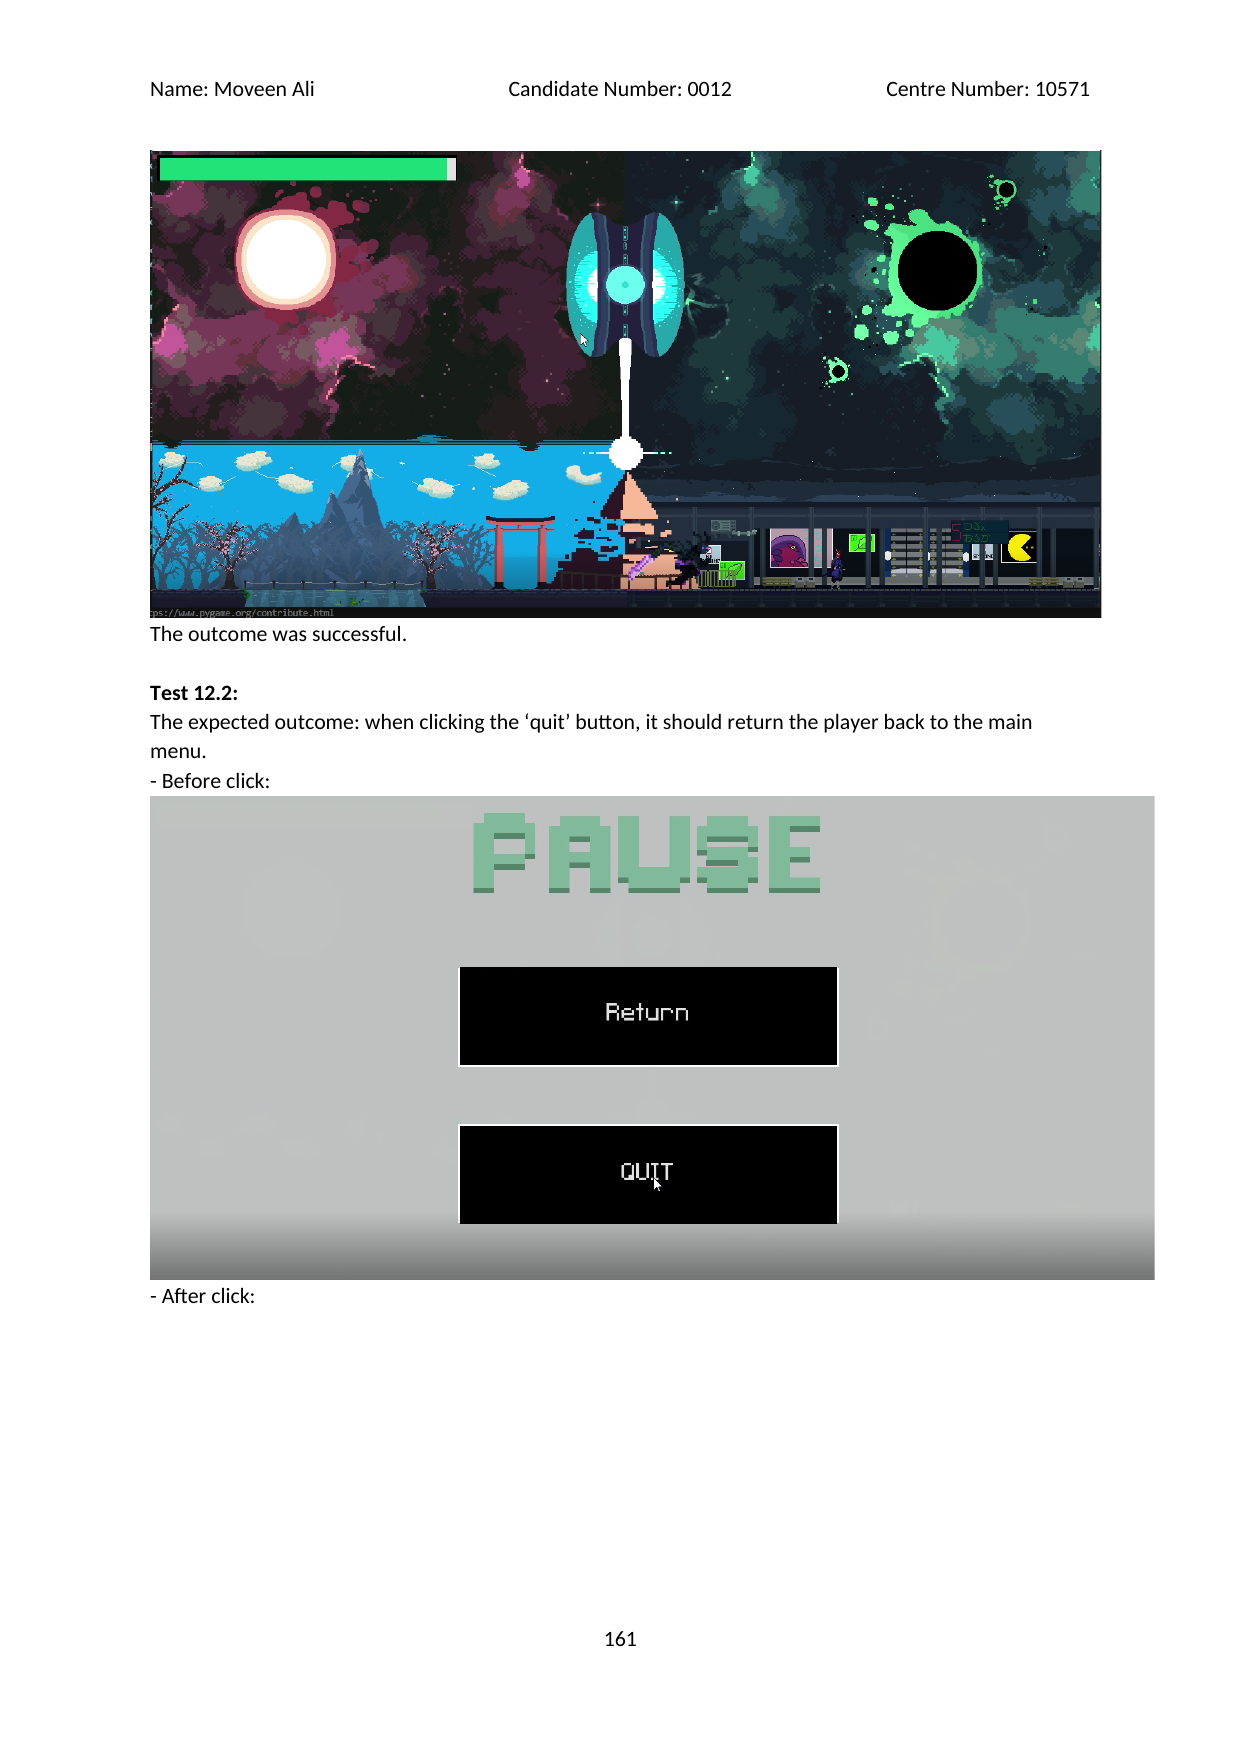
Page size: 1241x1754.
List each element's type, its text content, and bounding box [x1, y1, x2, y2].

picture [150, 150, 1102, 618]
text - After click: [150, 1280, 1090, 1309]
text - Before click: [150, 767, 1090, 793]
text The expected outcome: when clicking the ‘quit’ button, it should return the player back to the main menu. [150, 708, 1090, 764]
picture [150, 796, 1155, 1280]
text The outcome was successful. [150, 618, 1090, 647]
text Test 12.2: [150, 679, 1090, 706]
